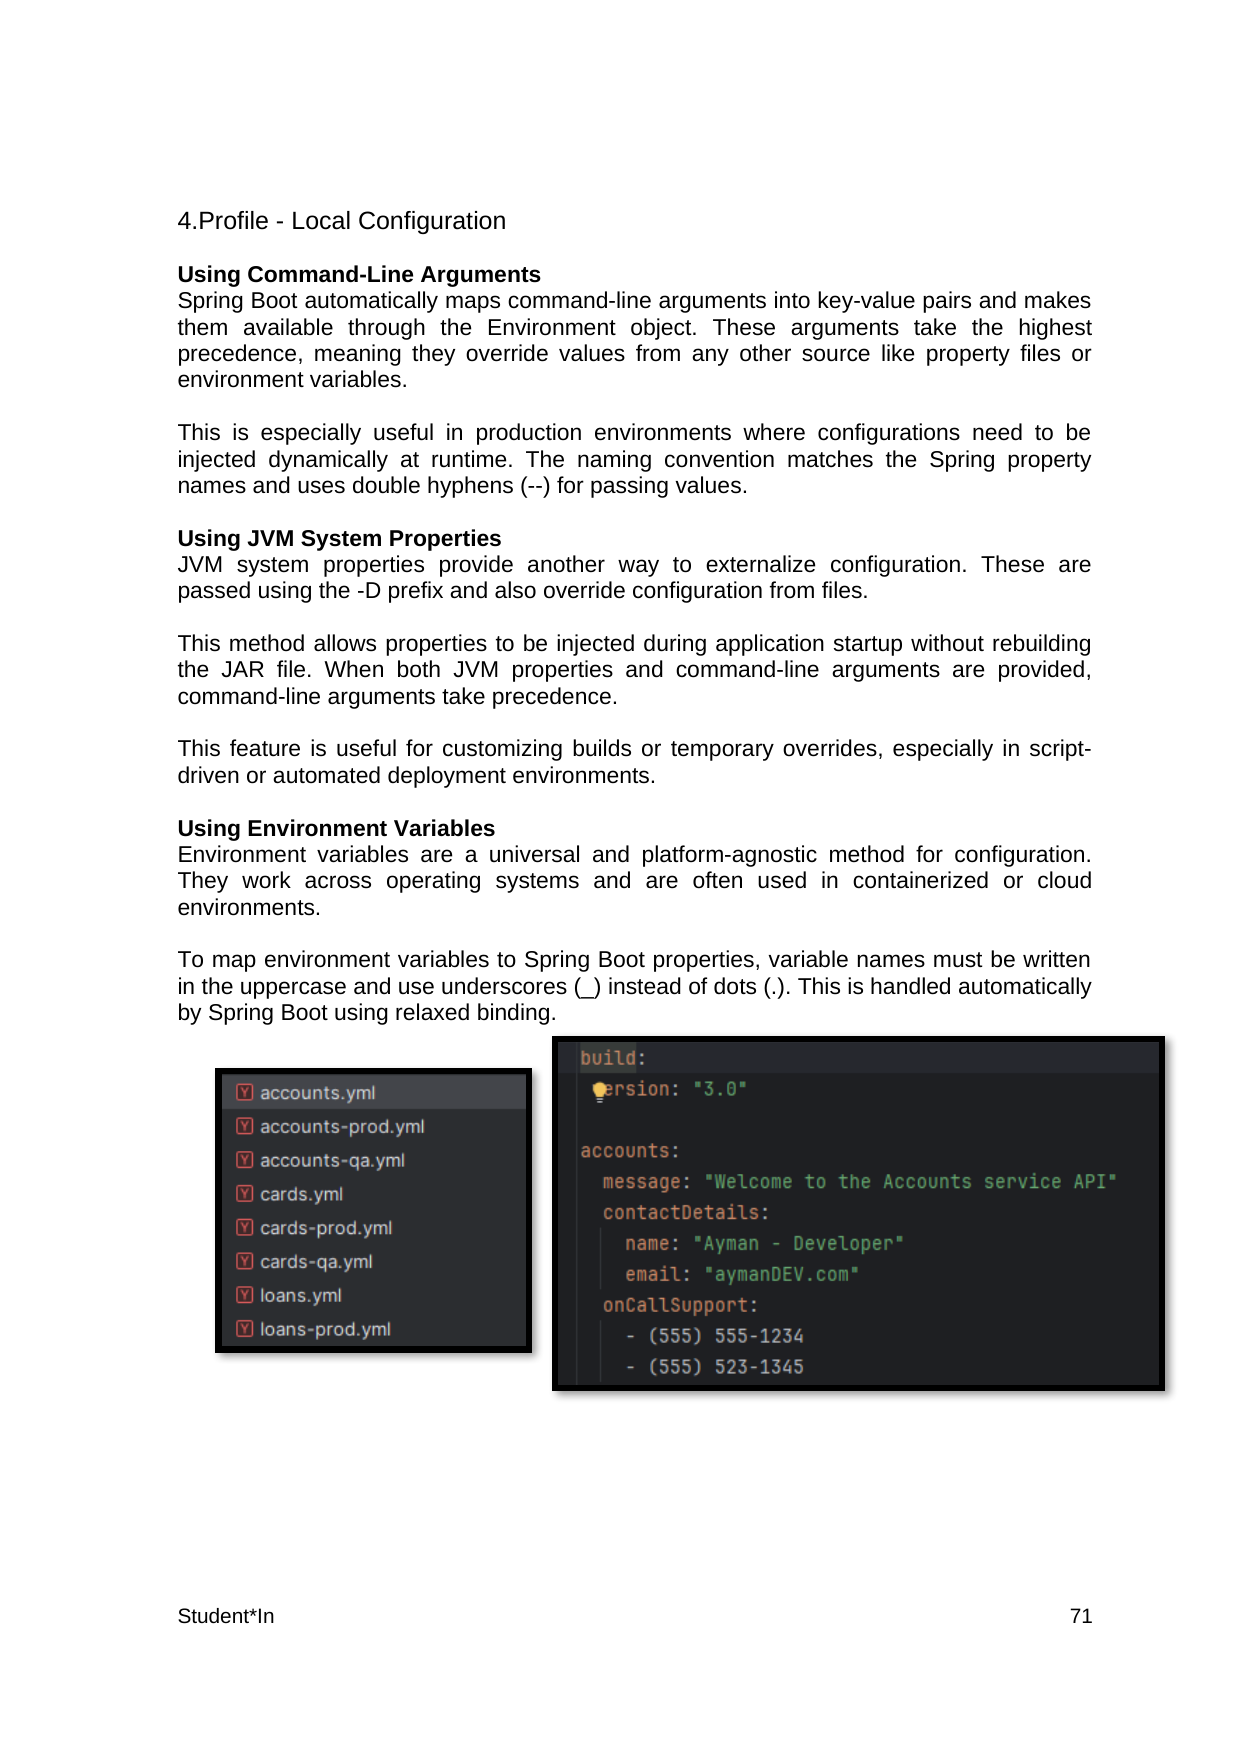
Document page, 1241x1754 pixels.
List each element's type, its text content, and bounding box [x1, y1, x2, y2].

text This feature is useful for customizing builds or temporary overrides, especially in script-driven or automated deployment environments. [177, 735, 1092, 788]
text JVM system properties provide another way to externalize configuration. These are passed using the -D prefix and also override configuration from files. [177, 551, 1092, 604]
text To map environment variables to Spring Boot properties, variable names must be written in the uppercase and use underscores (_) instead of dots (.). This is handled automatically by Spring Boot using relaxed binding. [177, 946, 1092, 1025]
text Spring Boot automatically maps command-line arguments into key-value pairs and makes them available through the Environment object. These arguments take the highest precedence, meaning they override values from any other source like property files or environment variables. [177, 287, 1092, 393]
text Using JVM System Properties [177, 524, 1092, 551]
text Environment variables are a universal and platform-agnostic method for configuration. They work across operating systems and are often used in containerized or cloud environments. [177, 841, 1092, 920]
text Using Environment Variables [177, 814, 1092, 841]
text This is especially useful in production environments where configurations need to be injected dynamically at runtime. The naming convention matches the Spring property names and uses double hyphens (--) for passing values. [177, 419, 1092, 498]
text 4.Profile - Local Configuration [177, 206, 1092, 235]
picture [558, 1042, 1159, 1385]
picture [222, 1074, 526, 1346]
text This method allows properties to be injected during application startup without rebuilding the JAR file. When both JVM properties and command-line arguments are provided, command-line arguments take precedence. [177, 630, 1092, 709]
text Using Command-Line Arguments [177, 261, 1092, 287]
